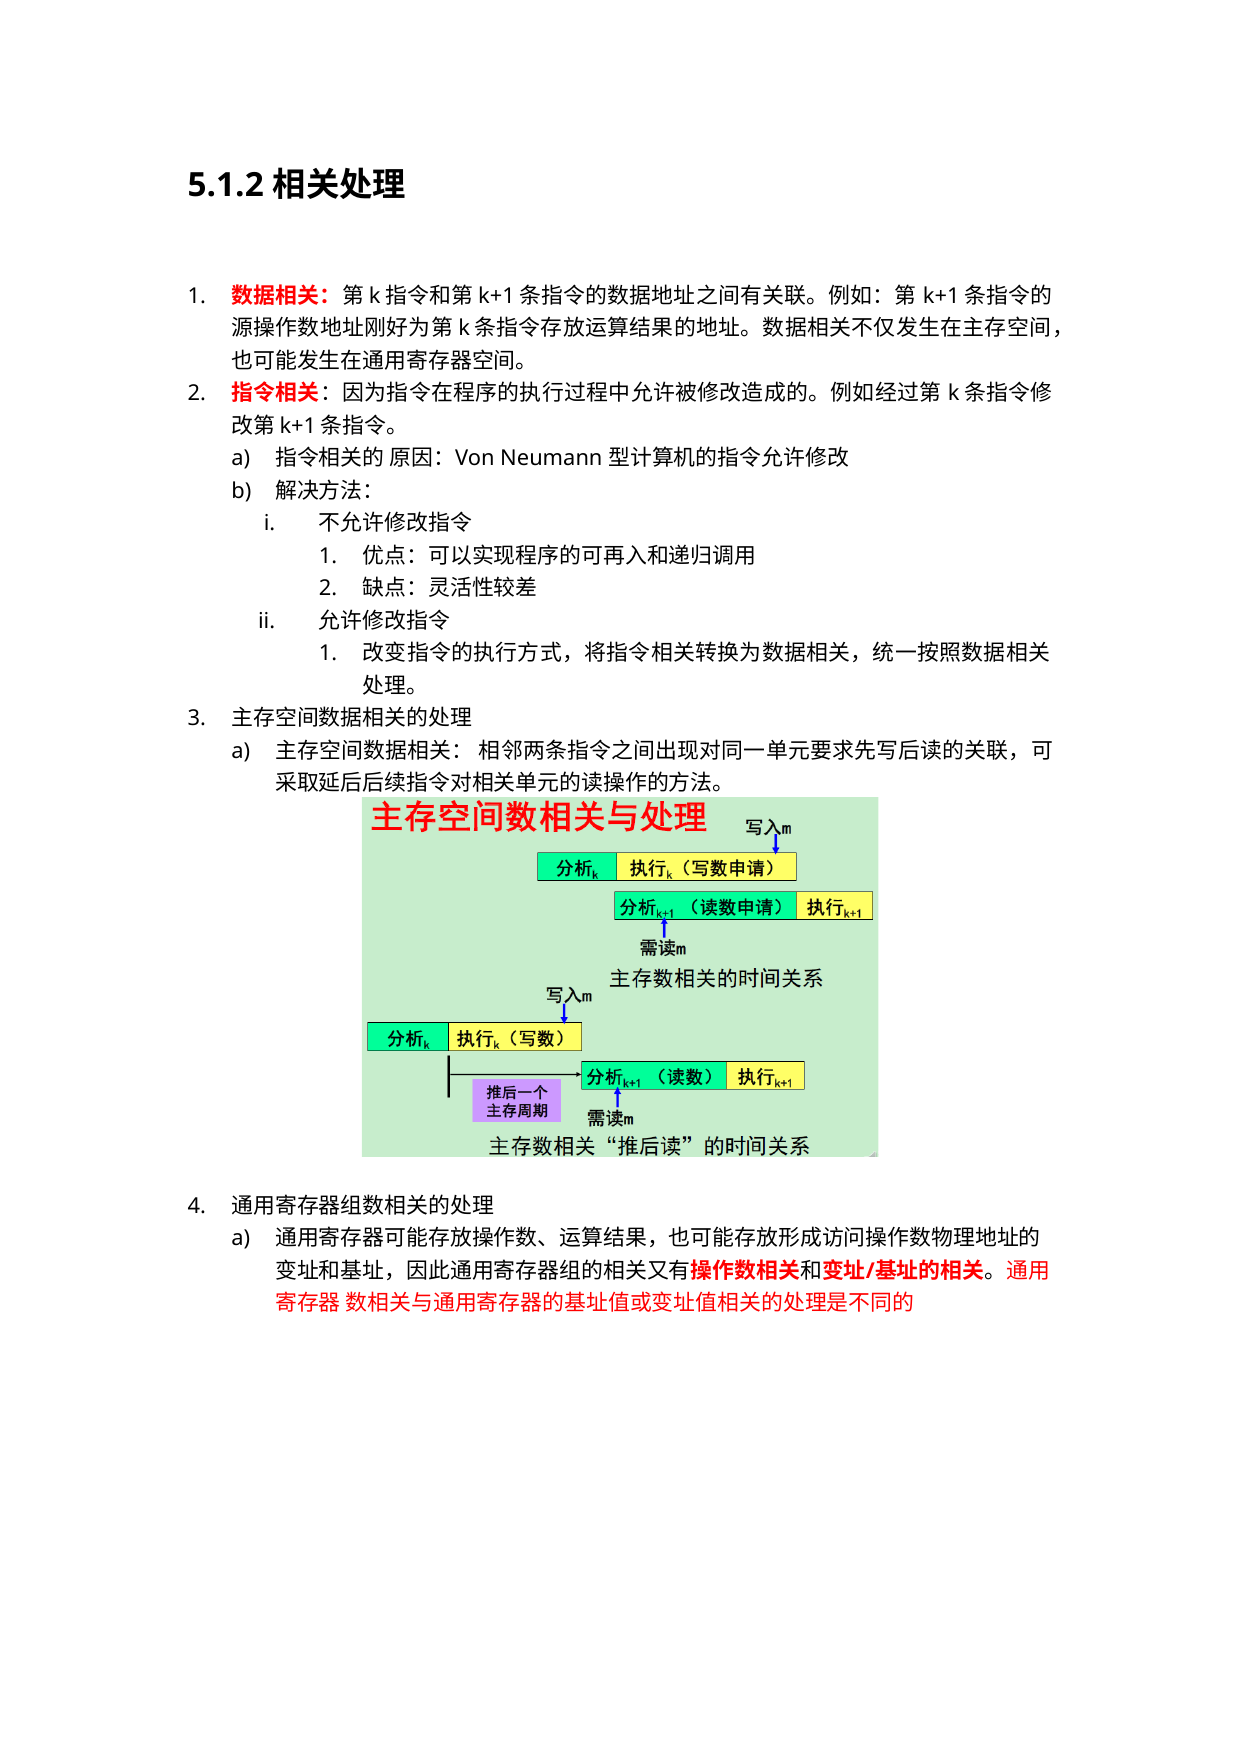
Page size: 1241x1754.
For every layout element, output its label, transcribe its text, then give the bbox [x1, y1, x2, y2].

list 改变指令的执行方式，将指令相关转换为数据相关，统一按照数据相关处理。 [319, 635, 1053, 700]
list 缺点：灵活性较差 [319, 570, 1053, 602]
list 通用寄存器可能存放操作数、运算结果，也可能存放形成访问操作数物理地址的变址和基址，因此通用寄存器组的相关又有操作数相关和变址/基址的相关。通用寄存器 数相关与通用寄存器的基址值或变址值相关的处理是不同的 [231, 1220, 1053, 1317]
list 指令相关：因为指令在程序的执行过程中允许被修改造成的。例如经过第k条指令修改第k+1条指令。 [187, 375, 1053, 440]
subtitle 5.1.2 相关处理 [187, 150, 1053, 215]
list 解决方法： [231, 472, 1053, 505]
list 优点：可以实现程序的可再入和递归调用 [319, 537, 1053, 570]
list 主存空间数据相关的处理 [187, 700, 1053, 732]
picture [361, 797, 879, 1157]
list 不允许修改指令 [275, 505, 1053, 537]
list 允许修改指令 [275, 602, 1053, 635]
list 通用寄存器组数相关的处理 [187, 1187, 1053, 1220]
list 指令相关的 原因：Von Neumann 型计算机的指令允许修改 [231, 440, 1053, 472]
list 主存空间数据相关： 相邻两条指令之间出现对同一单元要求先写后读的关联，可采取延后后续指令对相关单元的读操作的方法。 [231, 732, 1053, 797]
list 数据相关：第k指令和第k+1条指令的数据地址之间有关联。例如：第k+1条指令的源操作数地址刚好为第k条指令存放运算结果的地址。数据相关不仅发生在主存空间，也可能发生在通用寄存器空间。 [187, 277, 1053, 375]
